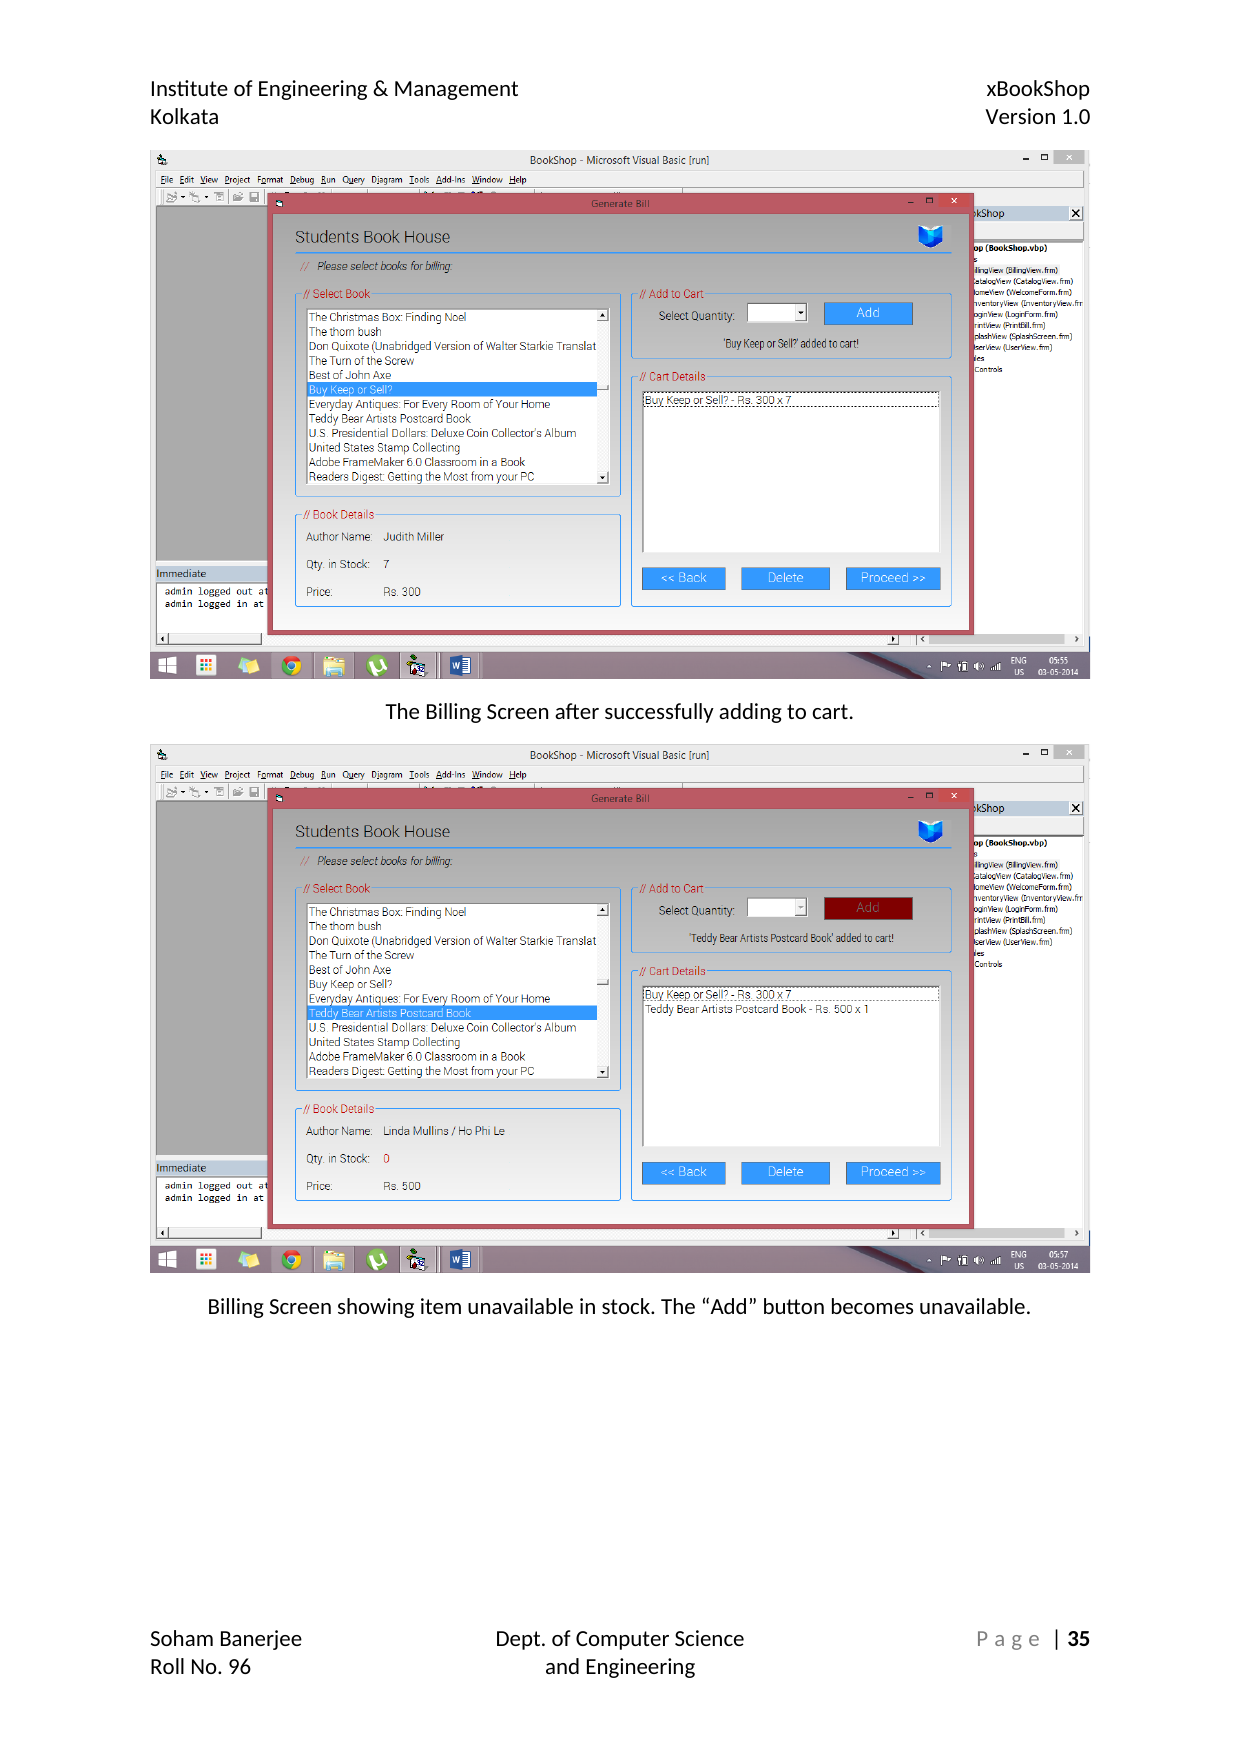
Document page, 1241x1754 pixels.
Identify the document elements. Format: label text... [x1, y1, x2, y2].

text Billing Screen showing item unavailable in stock. The “Add” button becomes unavailable. [150, 1292, 1090, 1320]
picture [150, 150, 1091, 679]
picture [150, 744, 1091, 1273]
text The Billing Screen after successfully adding to cart. [150, 697, 1090, 726]
